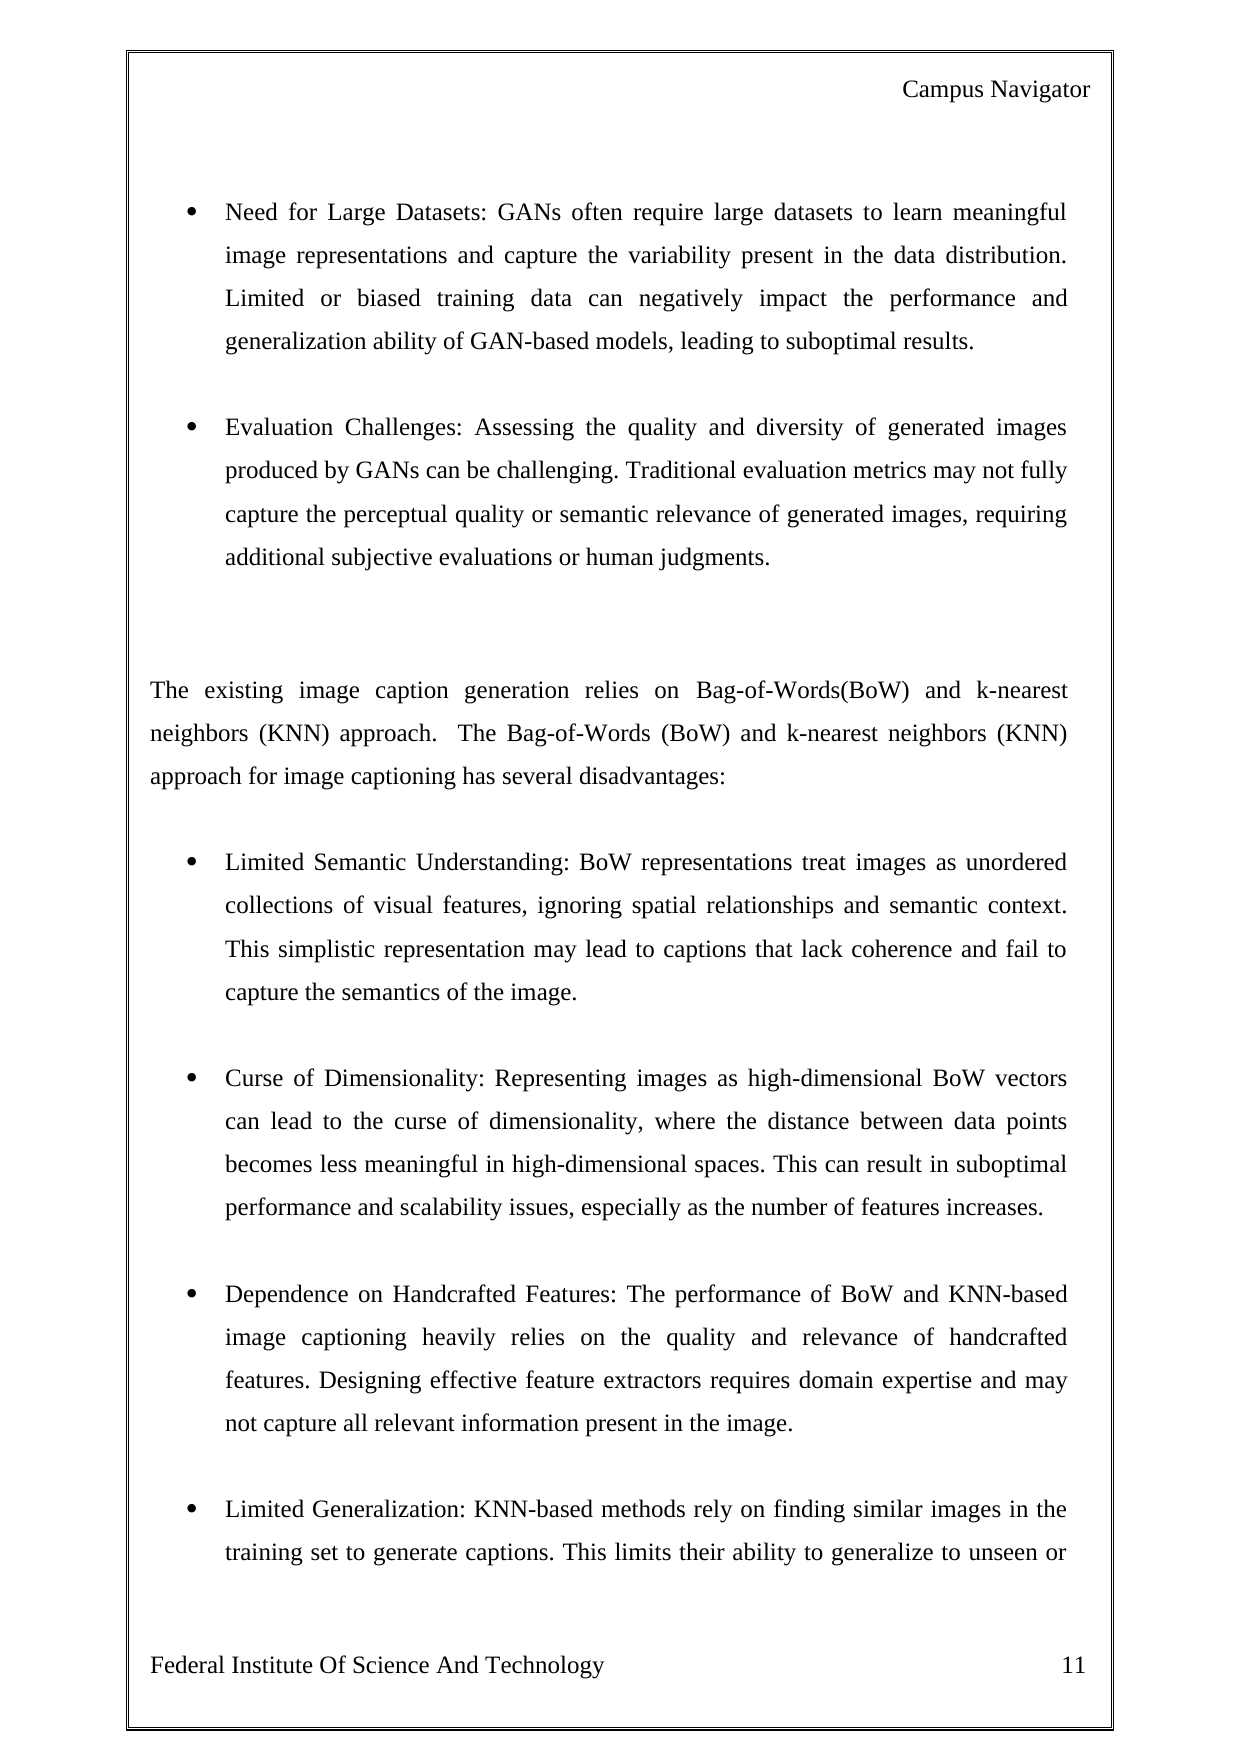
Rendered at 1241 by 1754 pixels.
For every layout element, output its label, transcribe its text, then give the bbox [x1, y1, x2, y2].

text The existing image caption generation relies on Bag-of-Words(BoW) and k-nearest neighbors (KNN) approach. The Bag-of-Words (BoW) and k-nearest neighbors (KNN) approach for image captioning has several disadvantages: [150, 675, 1068, 790]
list Dependence on Handcrafted Features: The performance of BoW and KNN-based image captioning heavily relies on the quality and relevance of handcrafted features. Designing effective feature extractors requires domain expertise and may not capture all relevant information present in the image. [187, 1279, 1068, 1437]
list Need for Large Datasets: GANs often require large datasets to learn meaningful image representations and capture the variability present in the data distribution. Limited or biased training data can negatively impact the performance and generalization ability of GAN-based models, leading to suboptimal results. [187, 197, 1068, 355]
list Evaluation Challenges: Assessing the quality and diversity of generated images produced by GANs can be challenging. Traditional evaluation metrics may not fully capture the perceptual quality or semantic relevance of generated images, requiring additional subjective evaluations or human judgments. [187, 412, 1068, 571]
list Curse of Dimensionality: Representing images as high-dimensional BoW vectors can lead to the curse of dimensionality, where the distance between data points becomes less meaningful in high-dimensional spaces. This can result in suboptimal performance and scalability issues, especially as the number of features increases. [187, 1063, 1068, 1221]
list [187, 1494, 1068, 1566]
list Limited Semantic Understanding: BoW representations treat images as unordered collections of visual features, ignoring spatial relationships and semantic context. This simplistic representation may lead to captions that lack coherence and fail to capture the semantics of the image. [187, 847, 1068, 1006]
